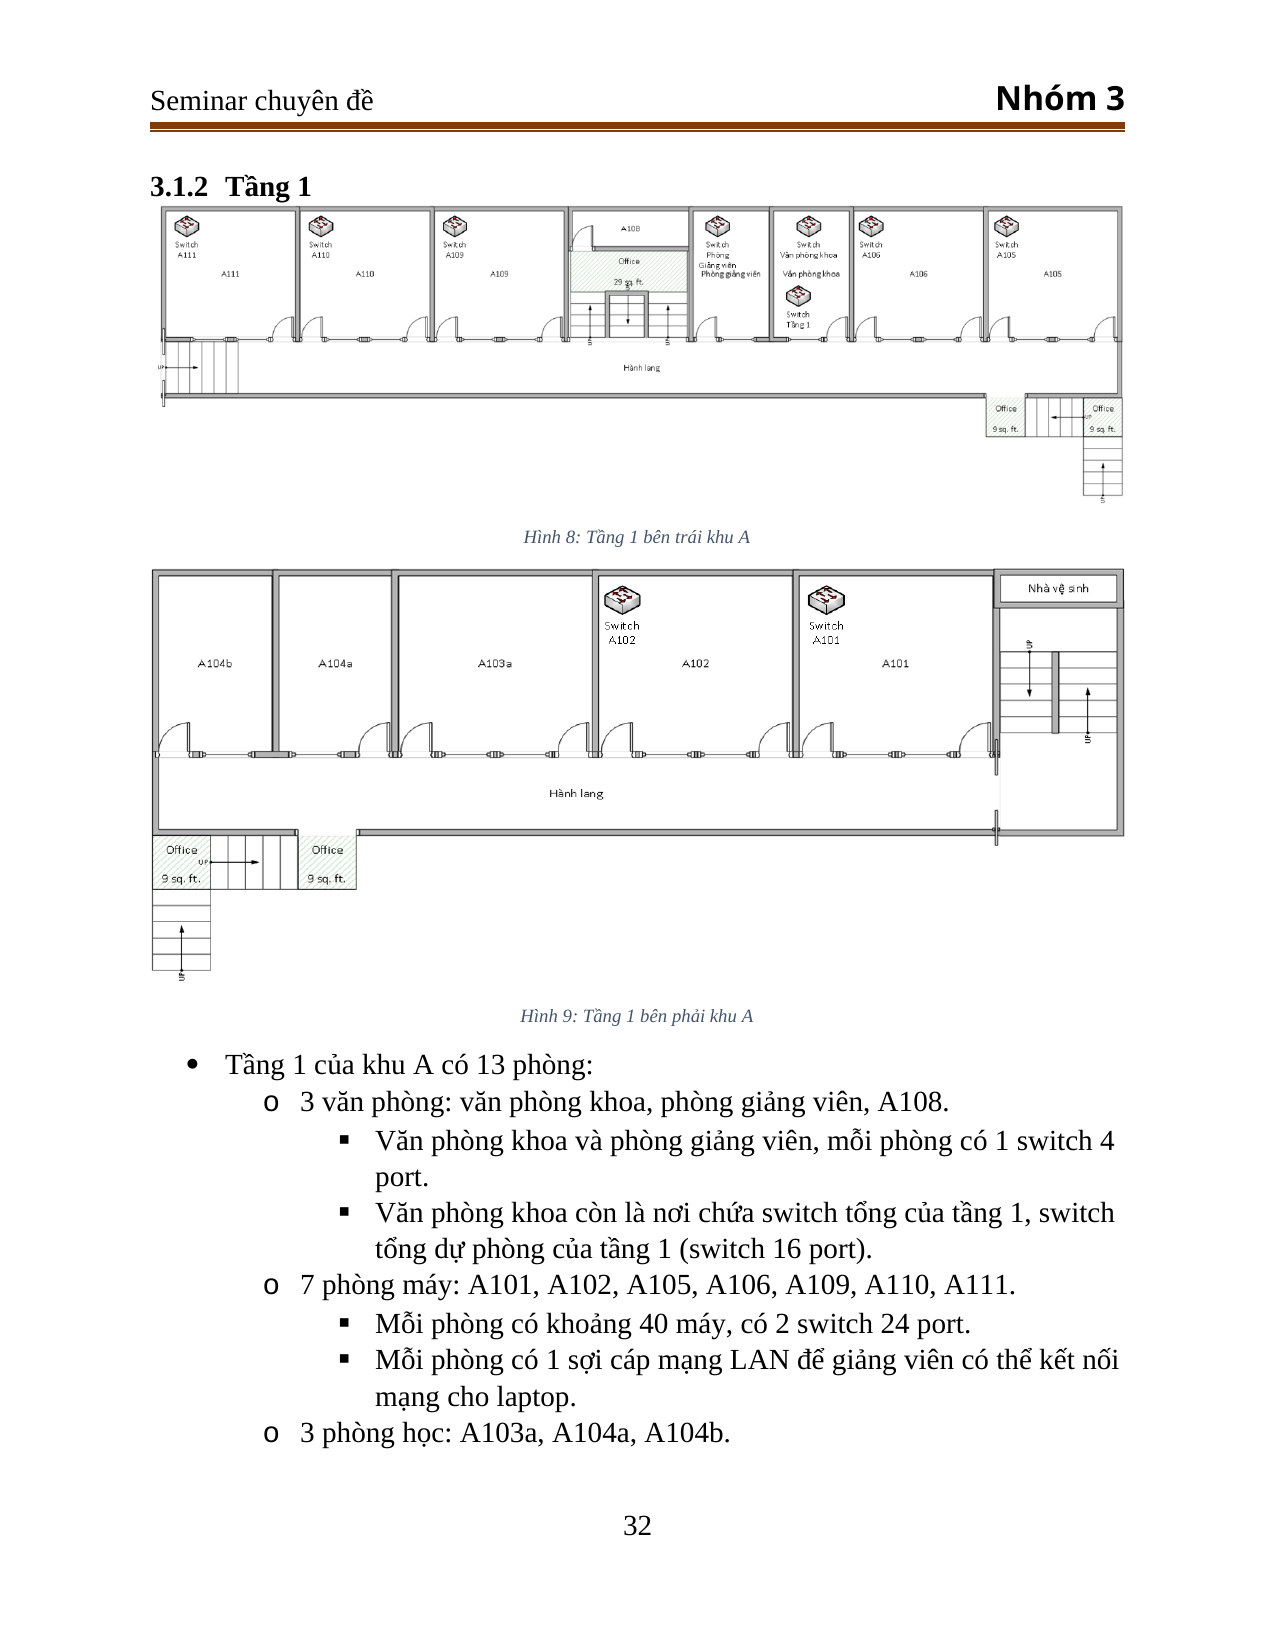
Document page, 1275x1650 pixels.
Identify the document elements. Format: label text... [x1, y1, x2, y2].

list Văn phòng khoa còn là nơi chứa switch tổng của tầng 1, switch tổng dự phòng của tầng 1 (switch 16 port). [337, 1195, 1125, 1265]
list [337, 1342, 1125, 1412]
subtitle Tầng 1 [150, 169, 1125, 203]
list 3 văn phòng: văn phòng khoa, phòng giảng viên, A108. [262, 1084, 1125, 1120]
list Mỗi phòng có khoảng 40 máy, có 2 switch 24 port. [337, 1306, 1125, 1340]
picture [150, 205, 1125, 507]
text Hình 8: Tầng 1 bên trái khu A [150, 526, 1125, 548]
list Văn phòng khoa và phòng giảng viên, mỗi phòng có 1 switch 4 port. [337, 1123, 1125, 1192]
list 3 phòng học: A103a, A104a, A104b. [262, 1415, 1125, 1451]
picture [150, 568, 1125, 986]
text Hình 9: Tầng 1 bên phải khu A [150, 1005, 1125, 1027]
list Tầng 1 của khu A có 13 phòng: [187, 1047, 1125, 1081]
list 7 phòng máy: A101, A102, A105, A106, A109, A110, A111. [262, 1267, 1125, 1303]
